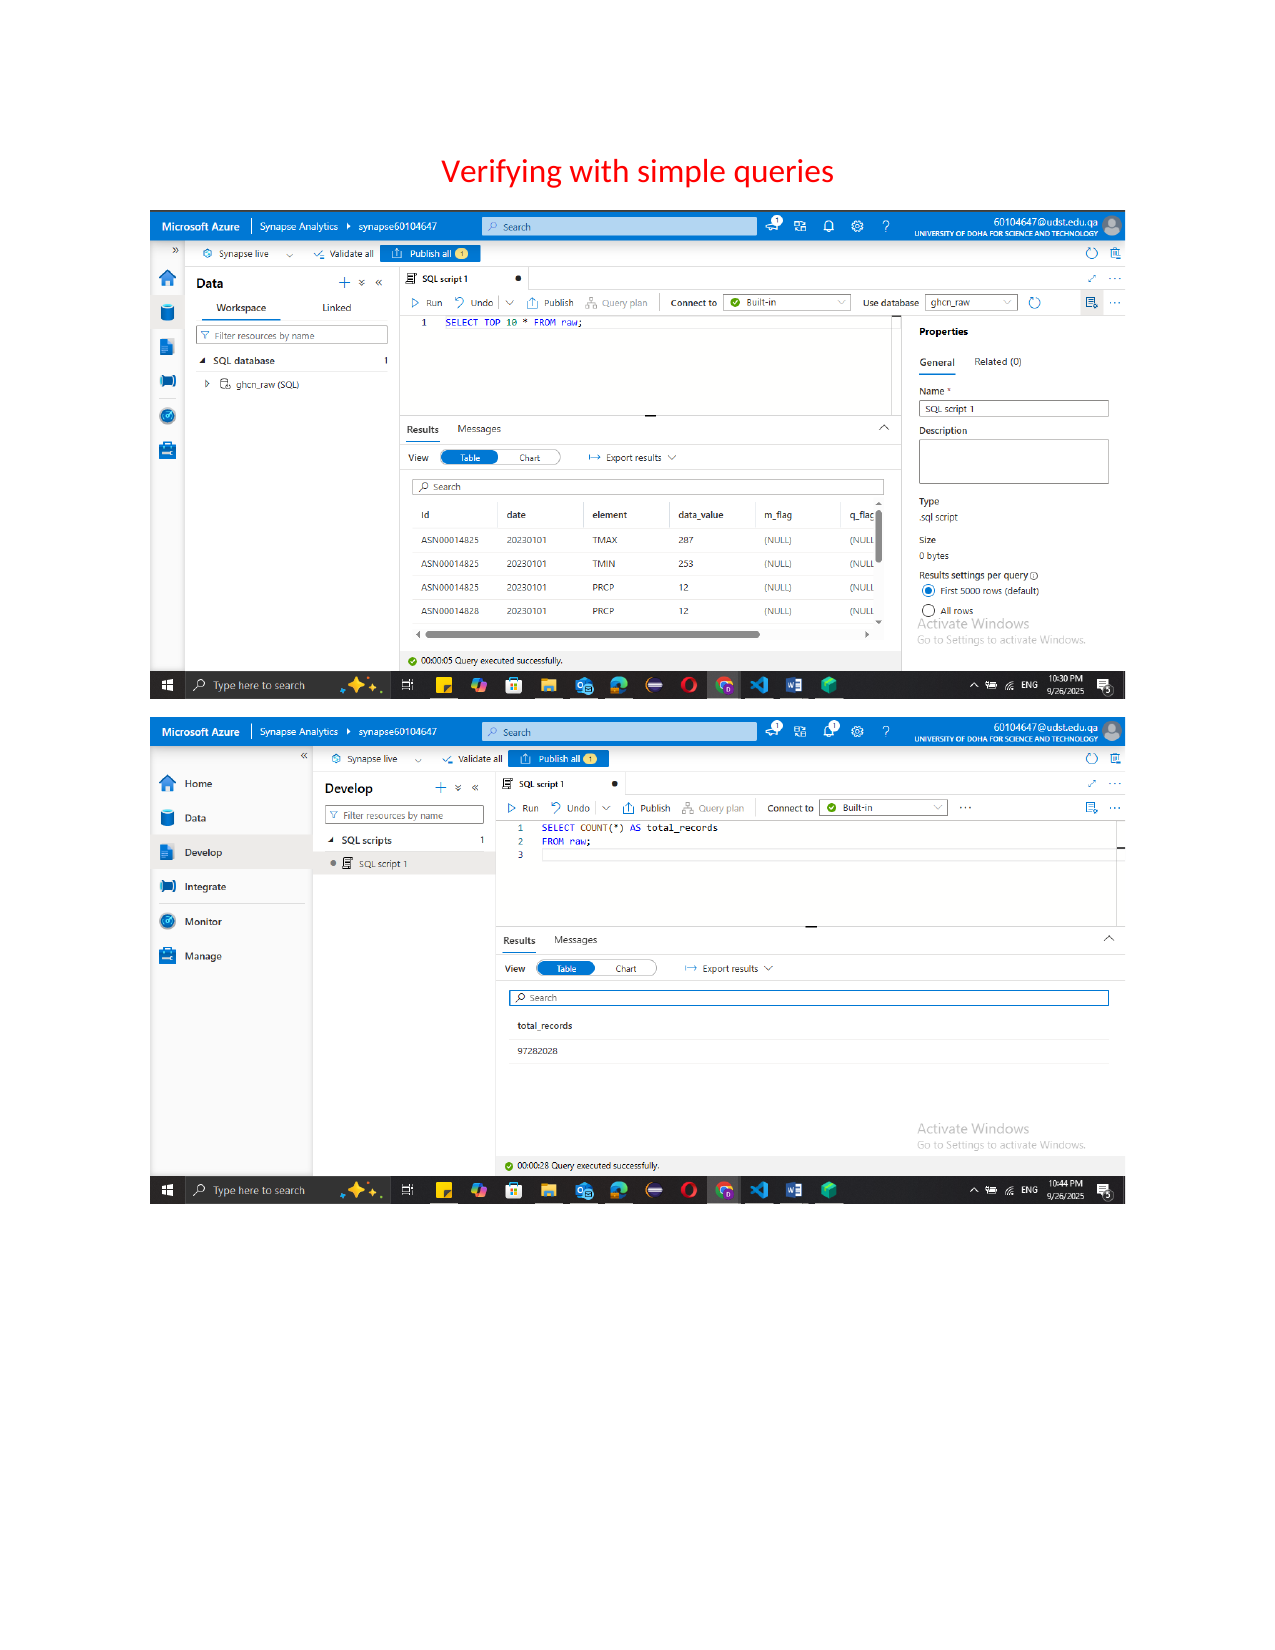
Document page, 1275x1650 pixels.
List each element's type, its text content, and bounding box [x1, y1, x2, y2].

text Verifying with simple queries [150, 150, 1125, 191]
picture [150, 210, 1125, 699]
picture [150, 717, 1125, 1204]
